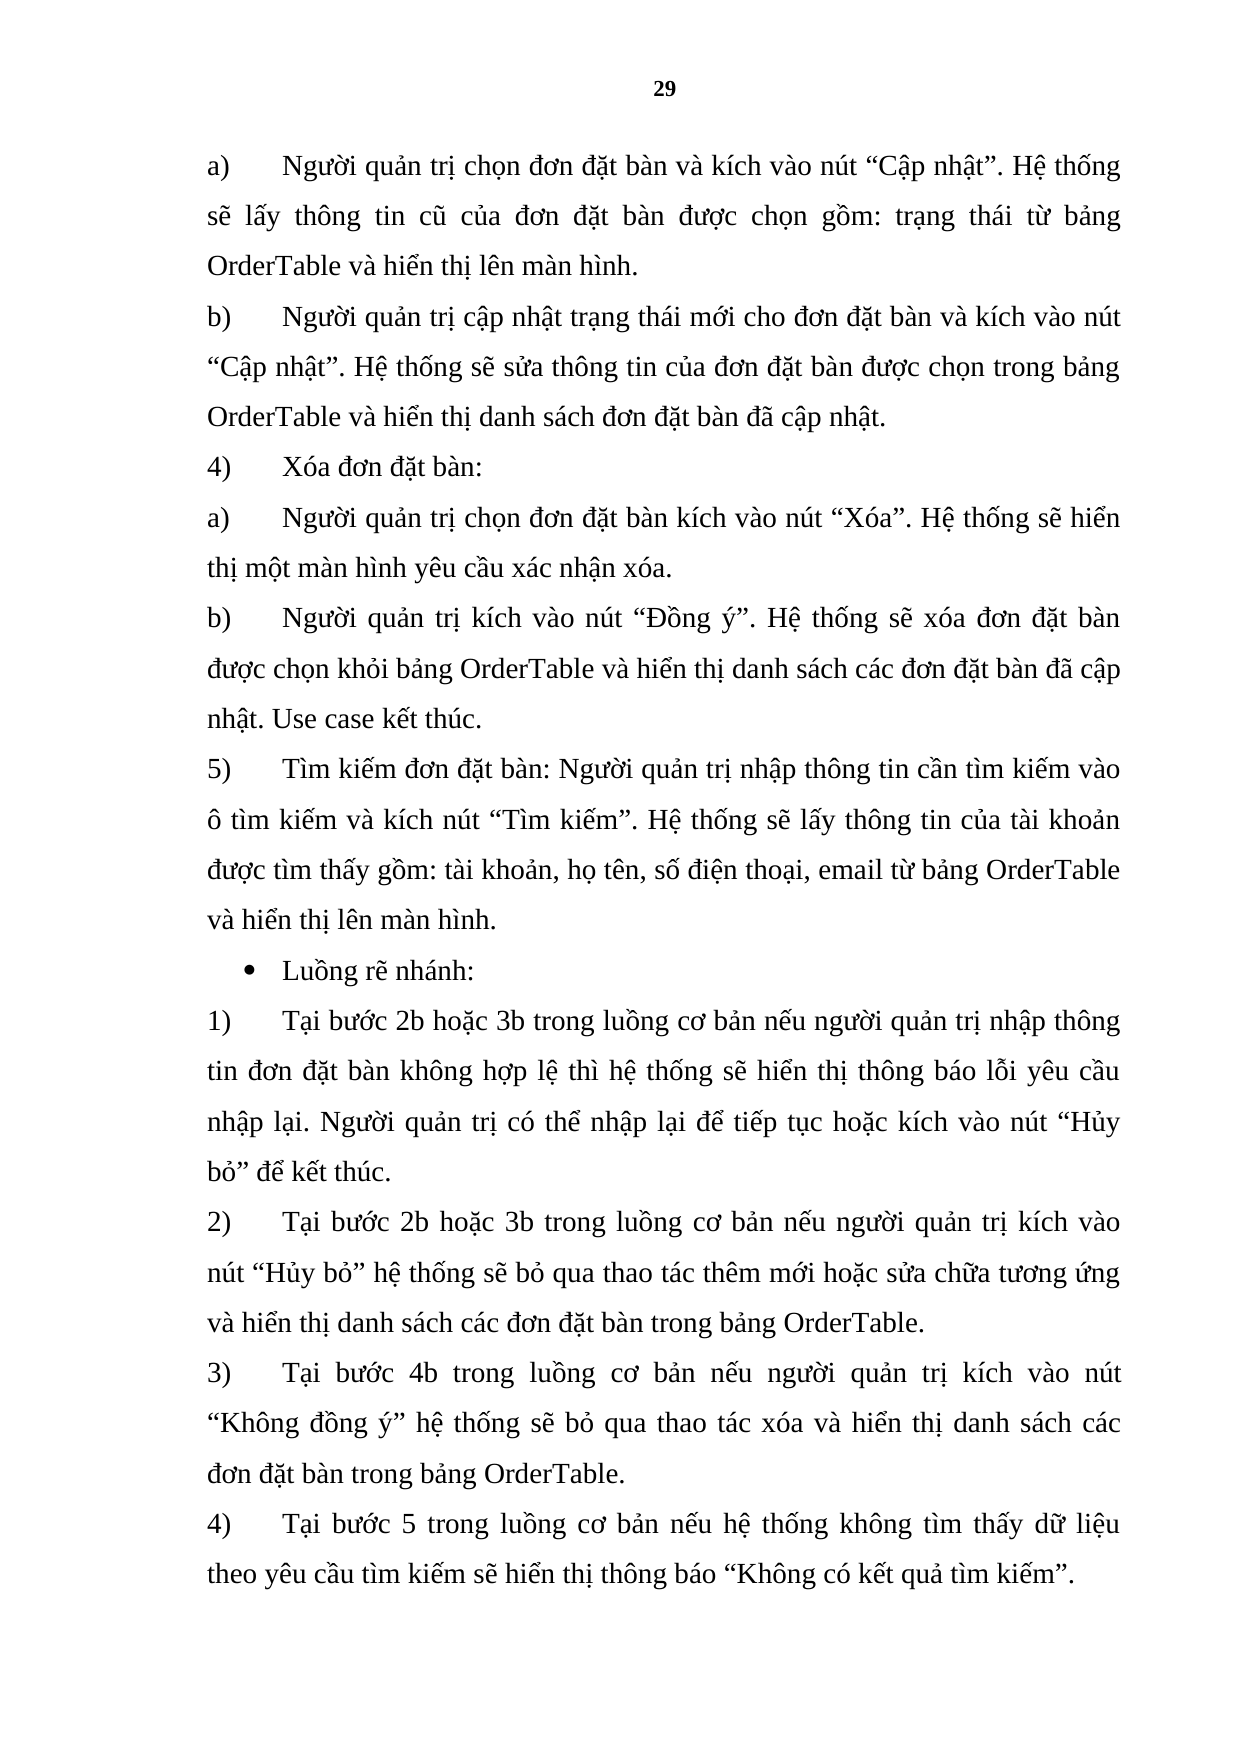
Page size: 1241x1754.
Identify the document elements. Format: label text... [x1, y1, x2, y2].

list Luồng rẽ nhánh: [244, 953, 1122, 986]
list Người quản trị chọn đơn đặt bàn kích vào nút “Xóa”. Hệ thống sẽ hiển thị một màn hình yêu cầu xác nhận xóa. [207, 500, 1122, 584]
list Người quản trị cập nhật trạng thái mới cho đơn đặt bàn và kích vào nút “Cập nhật”. Hệ thống sẽ sửa thông tin của đơn đặt bàn được chọn trong bảng OrderTable và hiển thị danh sách đơn đặt bàn đã cập nhật. [207, 299, 1122, 433]
list Tìm kiếm đơn đặt bàn: Người quản trị nhập thông tin cần tìm kiếm vào ô tìm kiếm và kích nút “Tìm kiếm”. Hệ thống sẽ lấy thông tin của tài khoản được tìm thấy gồm: tài khoản, họ tên, số điện thoại, email từ bảng OrderTable và hiển thị lên màn hình. [207, 751, 1122, 936]
list Tại bước 2b hoặc 3b trong luồng cơ bản nếu người quản trị nhập thông tin đơn đặt bàn không hợp lệ thì hệ thống sẽ hiển thị thông báo lỗi yêu cầu nhập lại. Người quản trị có thể nhập lại để tiếp tục hoặc kích vào nút “Hủy bỏ” để kết thúc. [207, 1003, 1122, 1188]
list Người quản trị kích vào nút “Đồng ý”. Hệ thống sẽ xóa đơn đặt bàn được chọn khỏi bảng OrderTable và hiển thị danh sách các đơn đặt bàn đã cập nhật. Use case kết thúc. [207, 601, 1122, 735]
list Tại bước 4b trong luồng cơ bản nếu người quản trị kích vào nút “Không đồng ý” hệ thống sẽ bỏ qua thao tác xóa và hiển thị danh sách các đơn đặt bàn trong bảng OrderTable. [207, 1355, 1122, 1489]
list Tại bước 2b hoặc 3b trong luồng cơ bản nếu người quản trị kích vào nút “Hủy bỏ” hệ thống sẽ bỏ qua thao tác thêm mới hoặc sửa chữa tương ứng và hiển thị danh sách các đơn đặt bàn trong bảng OrderTable. [207, 1204, 1122, 1338]
list Người quản trị chọn đơn đặt bàn và kích vào nút “Cập nhật”. Hệ thống sẽ lấy thông tin cũ của đơn đặt bàn được chọn gồm: trạng thái từ bảng OrderTable và hiển thị lên màn hình. [207, 148, 1122, 282]
list Xóa đơn đặt bàn: [207, 449, 1122, 483]
list Tại bước 5 trong luồng cơ bản nếu hệ thống không tìm thấy dữ liệu theo yêu cầu tìm kiếm sẽ hiển thị thông báo “Không có kết quả tìm kiếm”. [207, 1506, 1122, 1590]
